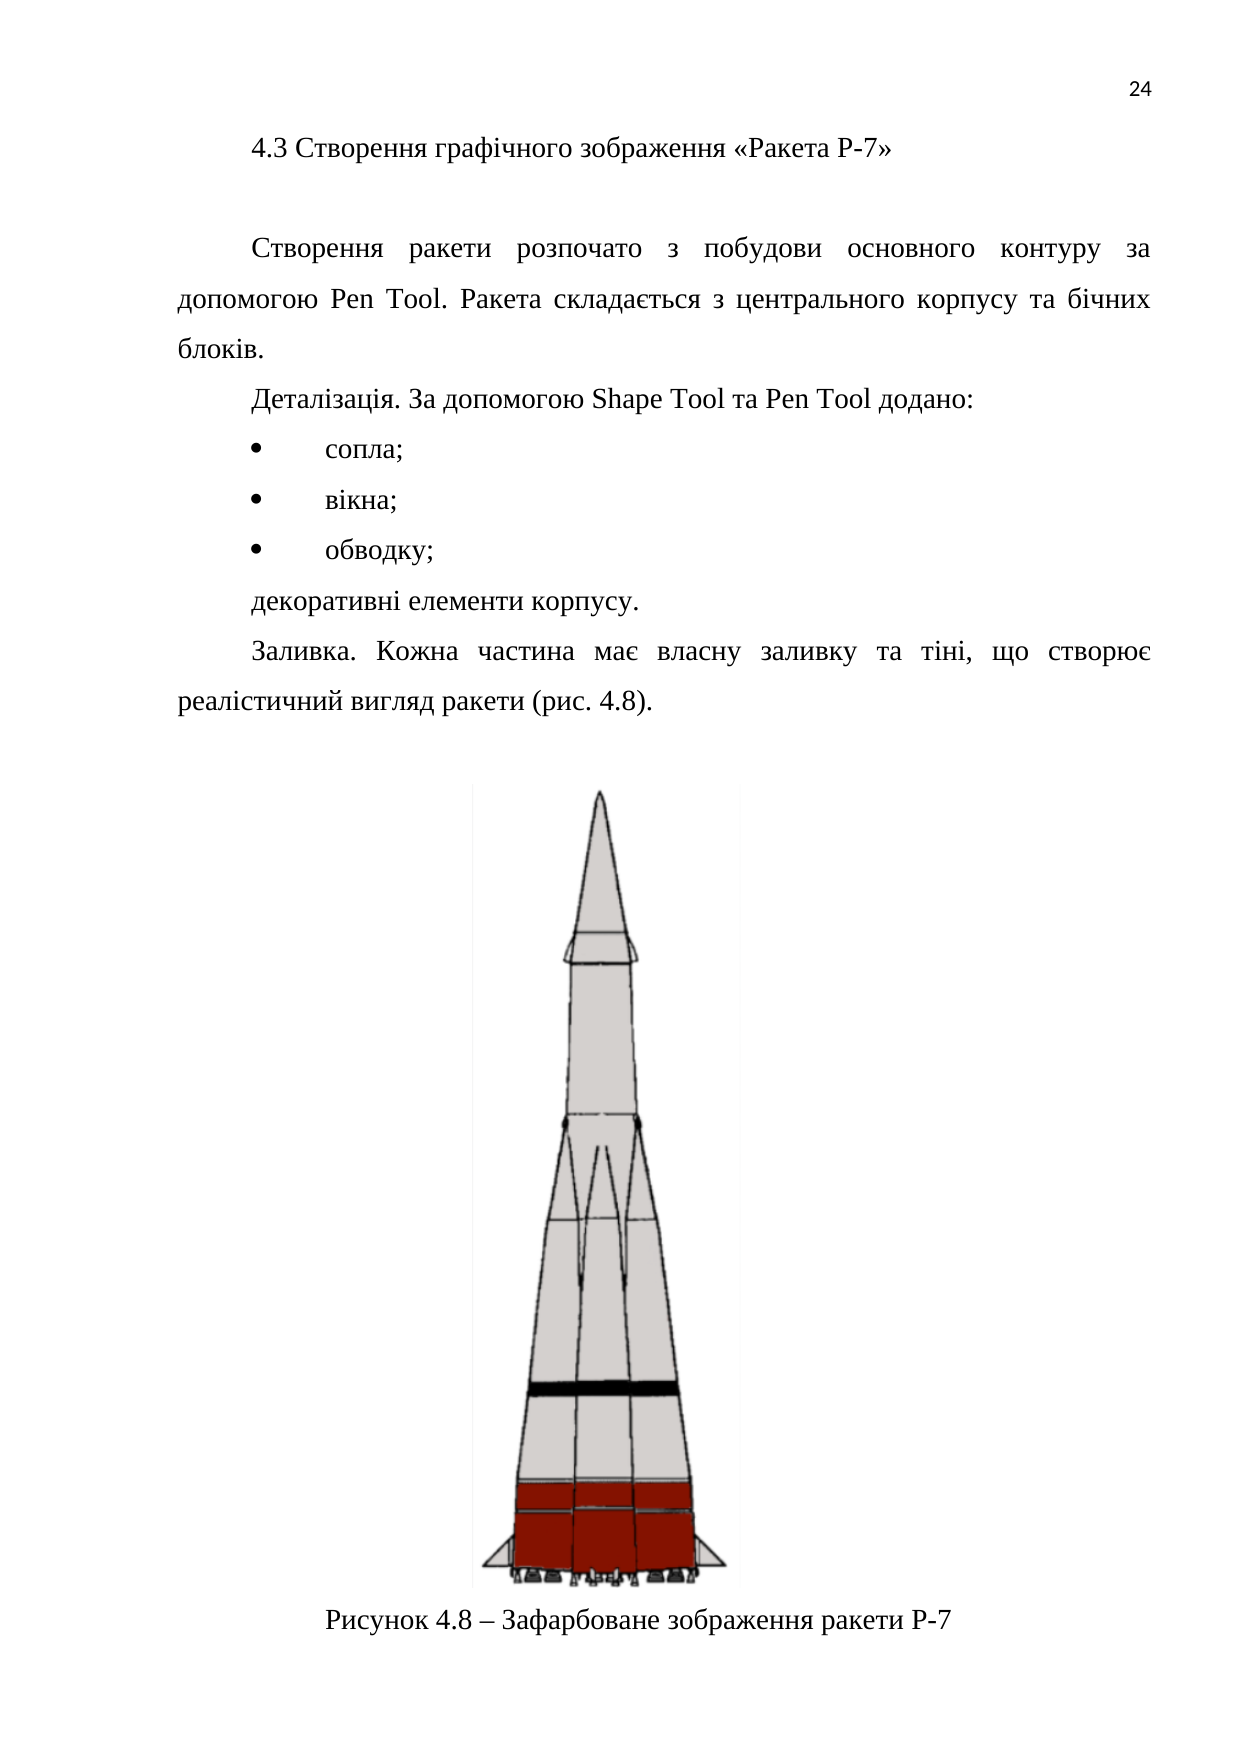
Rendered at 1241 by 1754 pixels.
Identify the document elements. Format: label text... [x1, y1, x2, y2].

text 4.3 Створення графічного зображення «Ракета Р-7» [177, 130, 1152, 163]
list обводку; [177, 532, 1152, 566]
list вікна; [177, 482, 1152, 516]
text Заливка. Кожна частина має власну заливку та тіні, що створює реалістичний вигляд ракети (рис. 4.8). [177, 633, 1152, 717]
list сопла; [177, 432, 1152, 465]
text Створення ракети розпочато з побудови основного контуру за допомогою Pen Tool. Ракета складається з центрального корпусу та бічних блоків. [177, 230, 1152, 364]
text Деталізація. За допомогою Shape Tool та Pen Tool додано: [177, 381, 1152, 415]
text Рисунок 4.8 – Зафарбоване зображення ракети Р-7 [251, 1602, 1152, 1635]
text декоративні елементи корпусу. [177, 583, 1152, 616]
picture [472, 784, 741, 1588]
